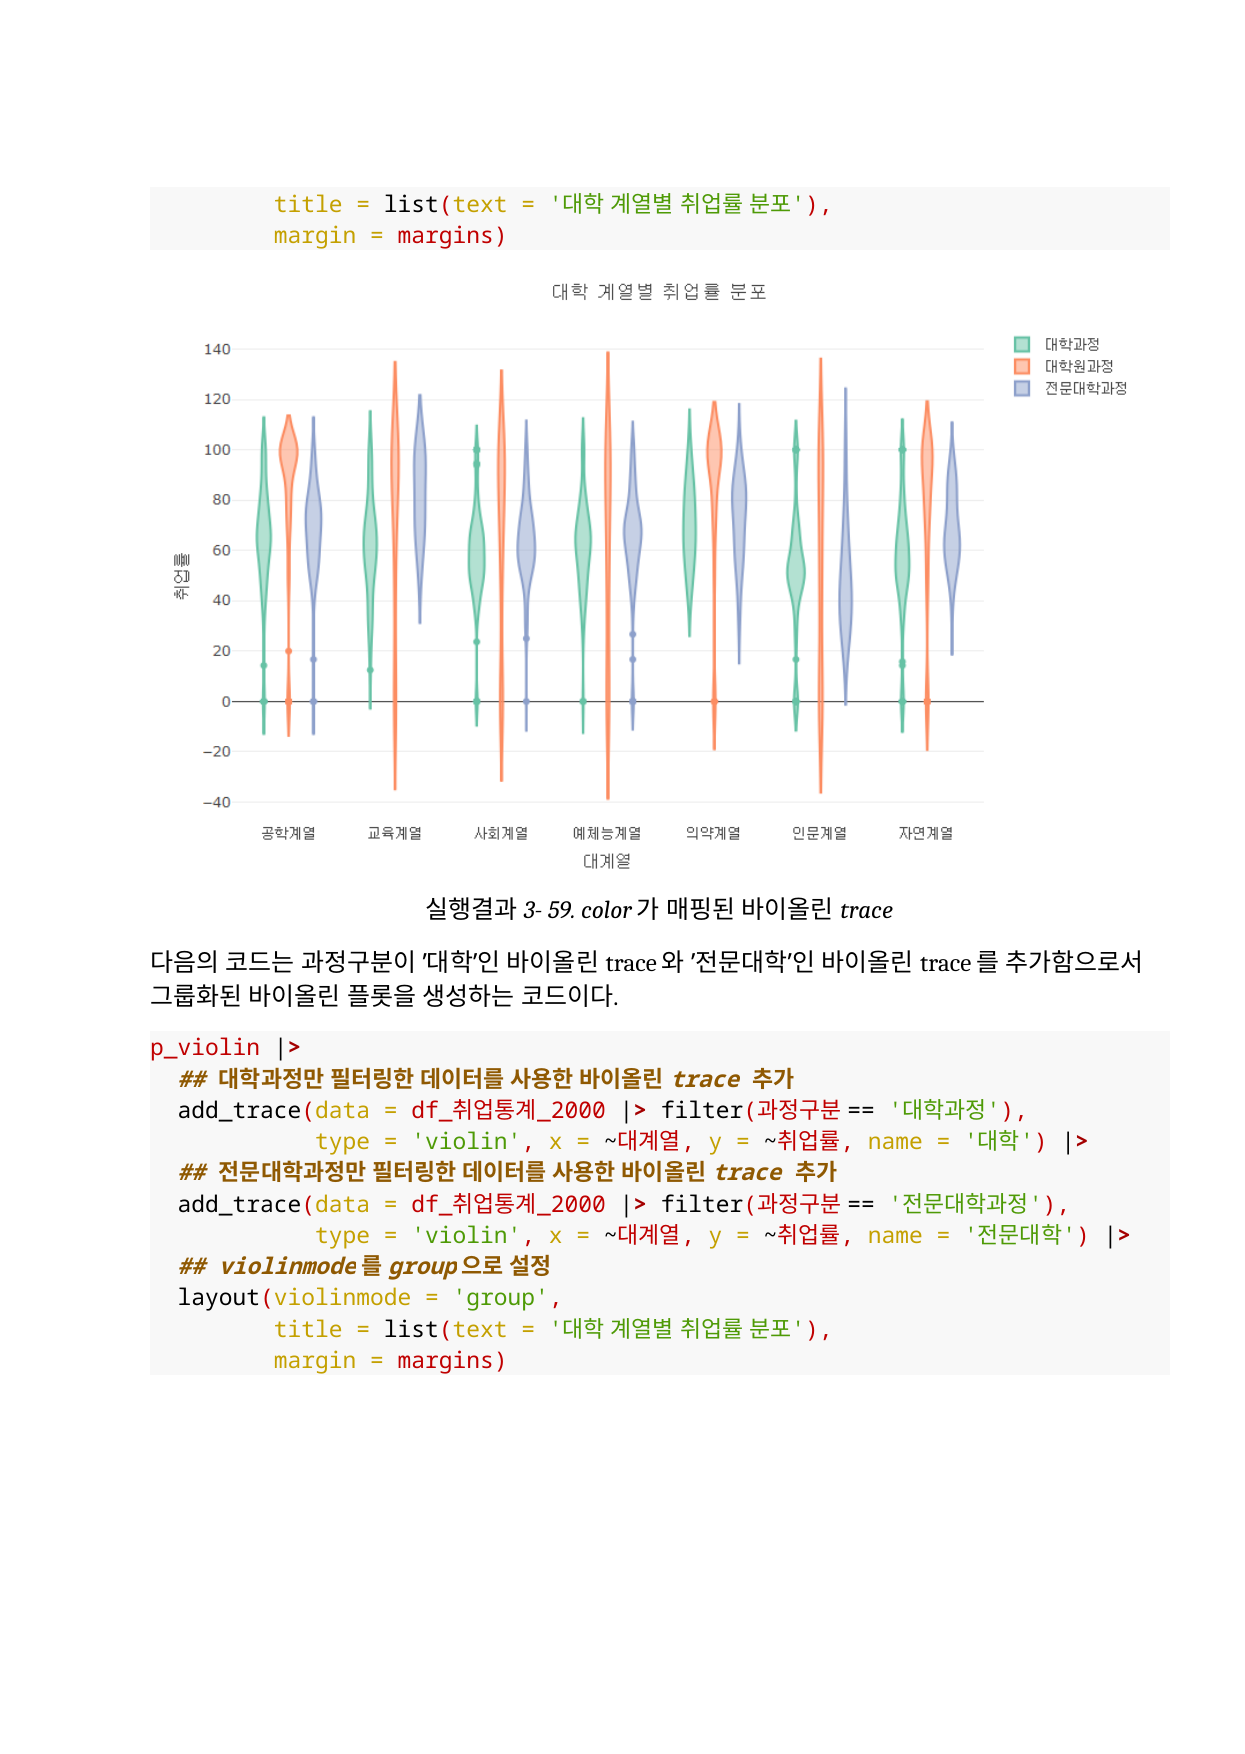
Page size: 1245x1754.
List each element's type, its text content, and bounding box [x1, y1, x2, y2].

picture [172, 270, 1148, 871]
text 다음의 코드는 과정구분이 ’대학’인 바이올린 trace와 ’전문대학’인 바이올린 trace를 추가함으로서 그룹화된 바이올린 플롯을 생성하는 코드이다. [150, 944, 1170, 1013]
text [150, 187, 1170, 250]
text p_violin |> ## 대학과정만 필터링한 데이터를 사용한 바이올린 trace 추가 add_trace(data = df_취업통계_2000 |> filter(과정구분 == '대학과정'), type = 'violin', x = ~대계열, y = ~취업률, name = '대학') |> ## 전문대학과정만 필터링한 데이터를 사용한 바이올린 trace 추가 add_trace(data = df_취업통계_2000 |> filter(과정구분 == '전문대학과정'), type = 'violin', x = ~대계열, y = ~취업률, name = '전문대학') |> ## violinmode를 group으로 설정 layout(violinmode = 'group', title = list(text = '대학 계열별 취업률 분포'), margin = margins) [301, 1031, 1170, 1375]
text 실행결과 3- . color가 매핑된 바이올린 trace [150, 892, 1170, 926]
